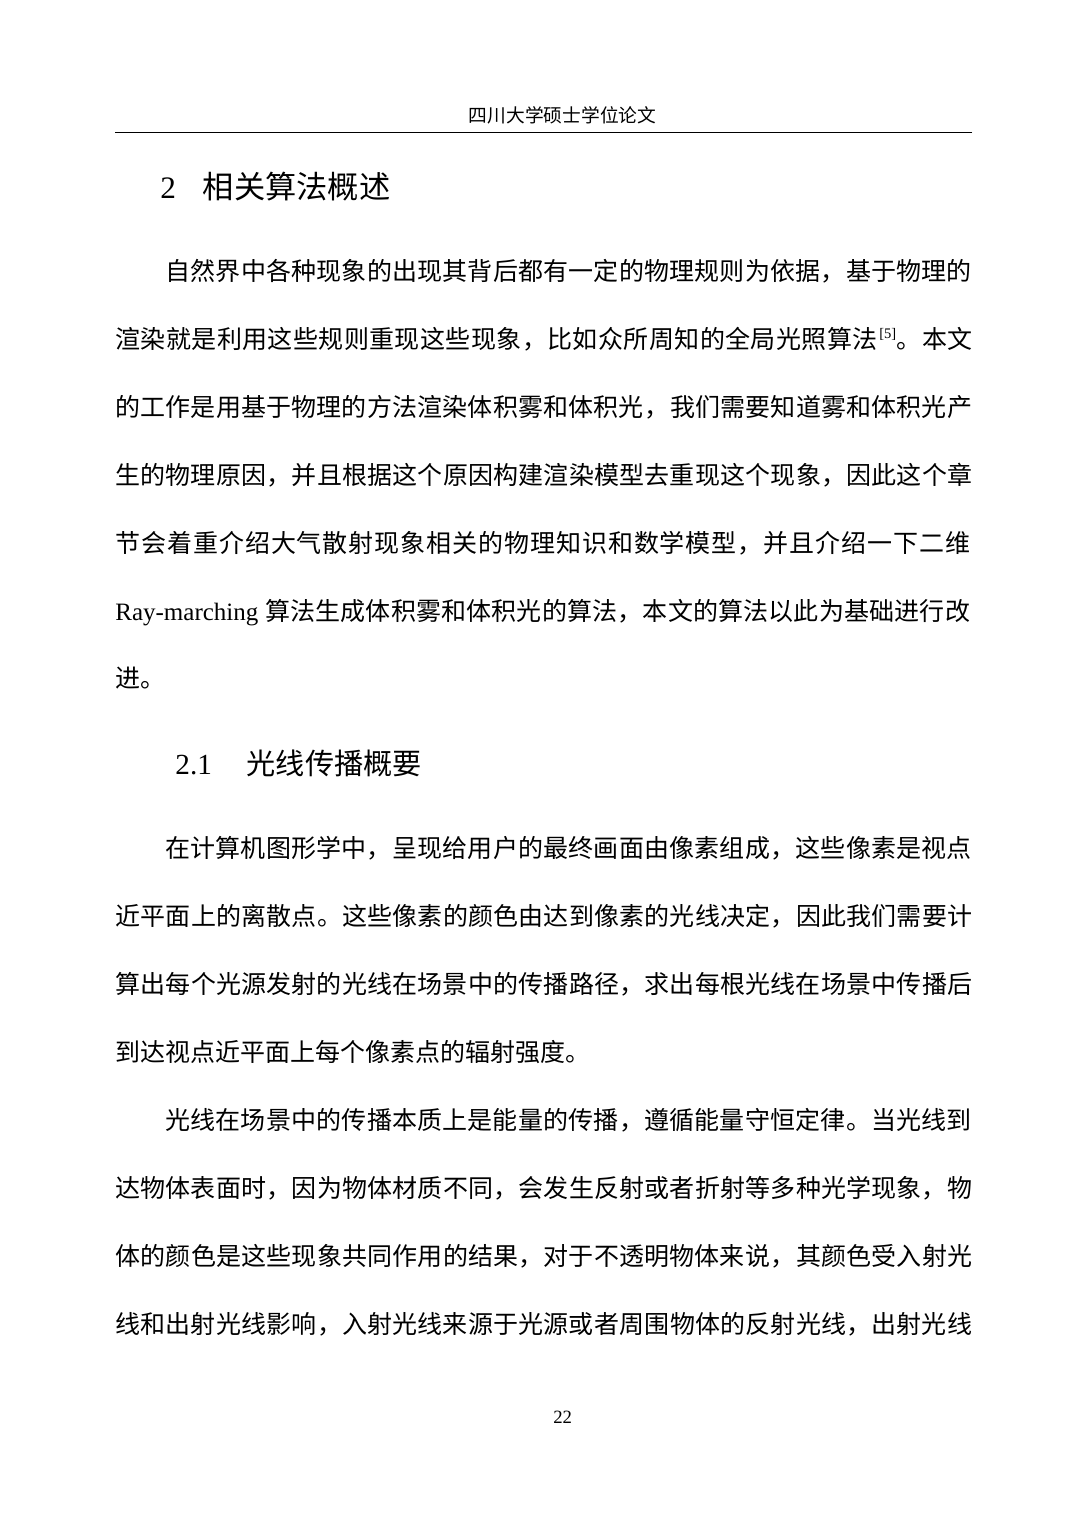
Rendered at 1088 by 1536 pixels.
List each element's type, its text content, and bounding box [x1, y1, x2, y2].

text 在计算机图形学中，呈现给用户的最终画面由像素组成，这些像素是视点近平面上的离散点。这些像素的颜色由达到像素的光线决定，因此我们需要计算出每个光源发射的光线在场景中的传播路径，求出每根光线在场景中传播后到达视点近平面上每个像素点的辐射强度。 [115, 813, 972, 1084]
subtitle 相关算法概述 [160, 151, 972, 218]
subtitle 光线传播概要 [175, 728, 972, 796]
text 自然界中各种现象的出现其背后都有一定的物理规则为依据，基于物理的渲染就是利用这些规则重现这些现象，比如众所周知的全局光照算法[5]。本文的工作是用基于物理的方法渲染体积雾和体积光，我们需要知道雾和体积光产生的物理原因，并且根据这个原因构建渲染模型去重现这个现象，因此这个章节会着重介绍大气散射现象相关的物理知识和数学模型，并且介绍一下二维Ray-marching 算法生成体积雾和体积光的算法，本文的算法以此为基础进行改进。 [115, 236, 972, 711]
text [115, 1084, 972, 1356]
